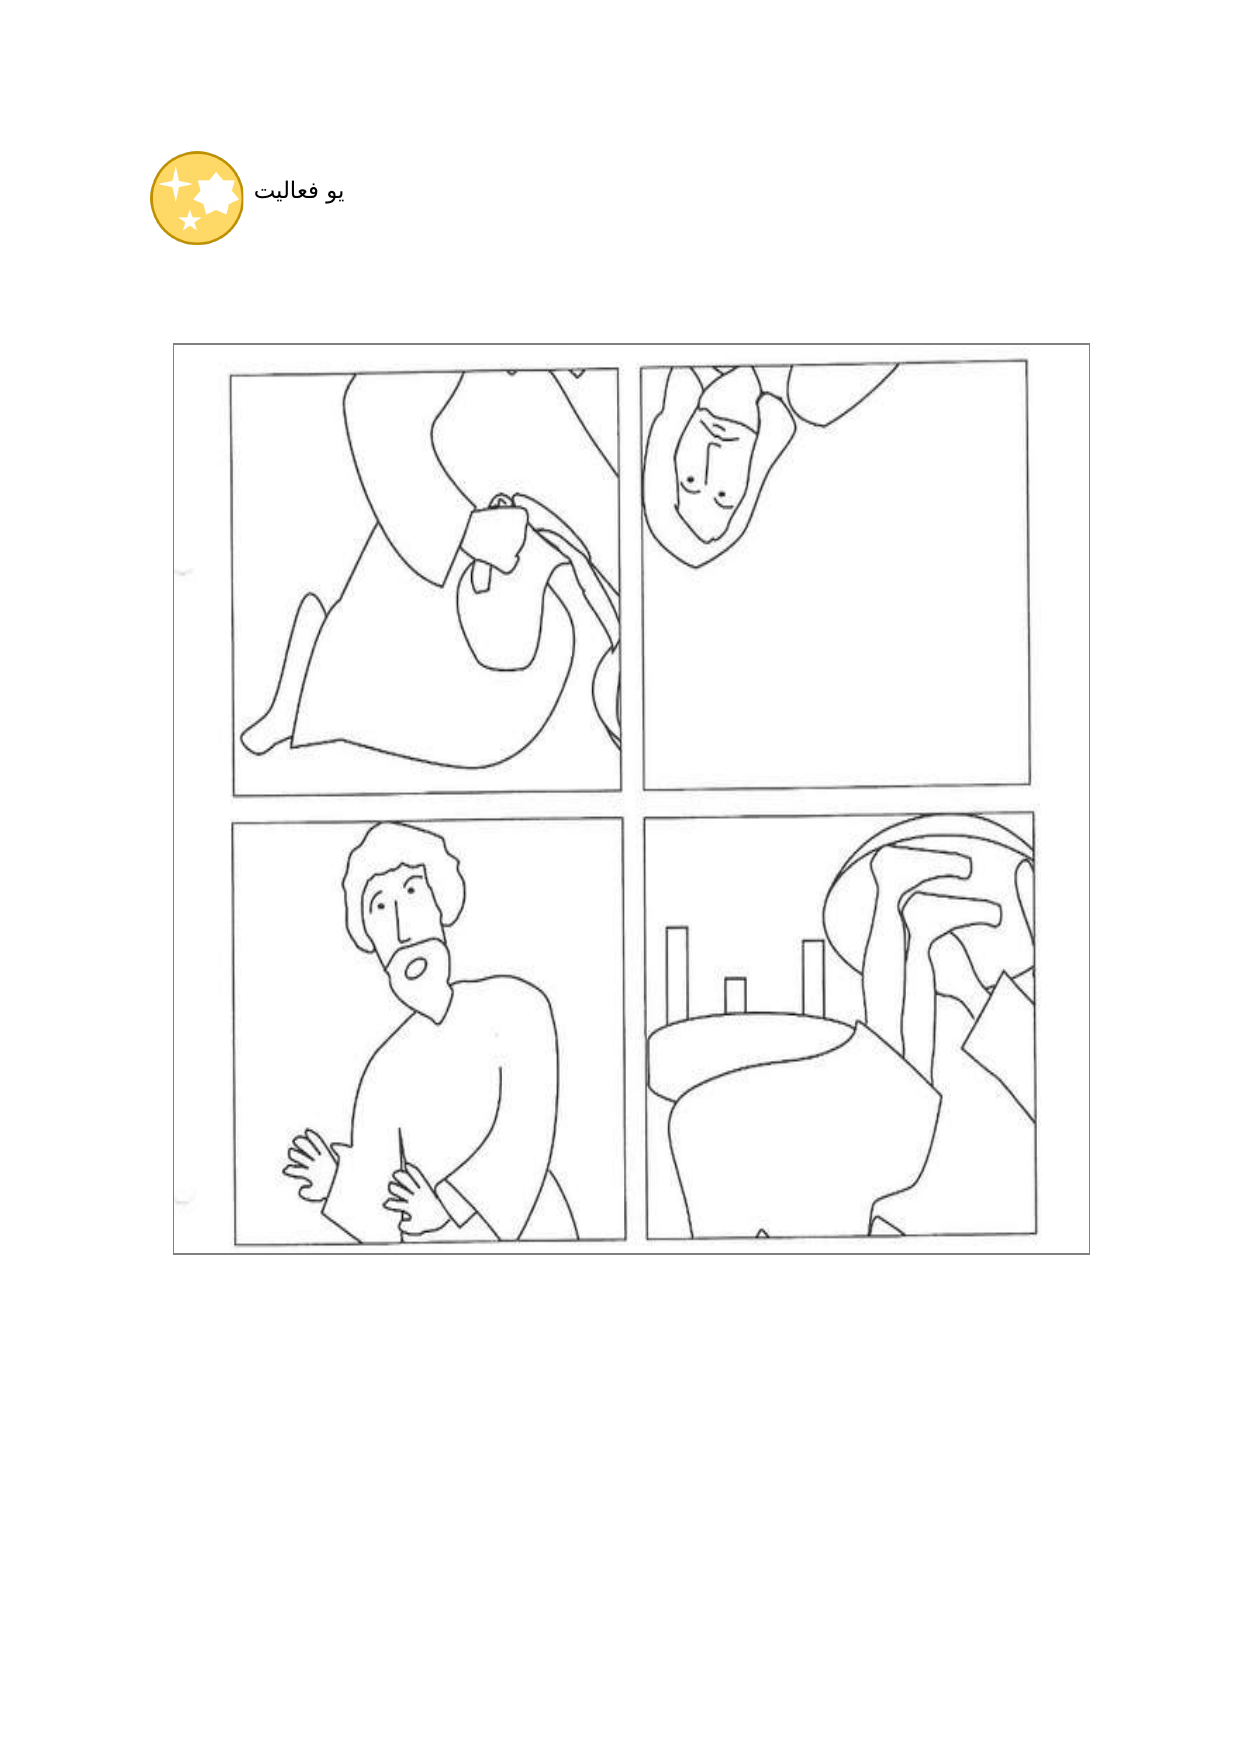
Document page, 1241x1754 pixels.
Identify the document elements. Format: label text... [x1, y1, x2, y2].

picture [174, 345, 1089, 1253]
text یو فعالیت [244, 177, 1090, 204]
picture [150, 151, 244, 245]
